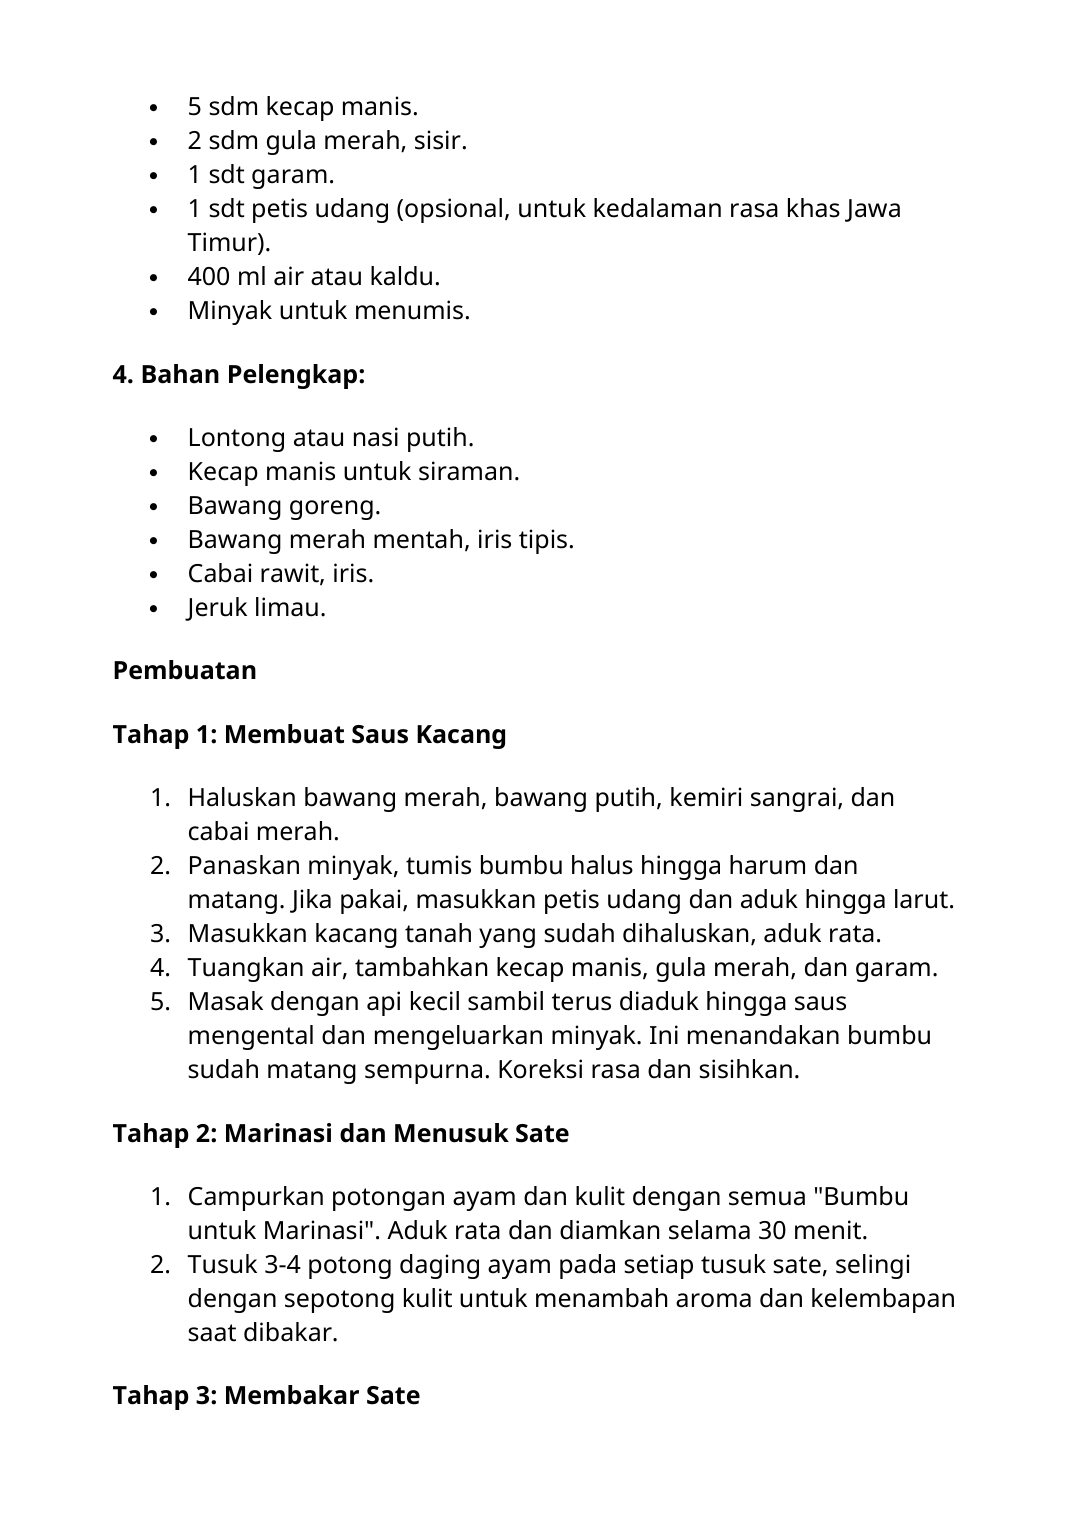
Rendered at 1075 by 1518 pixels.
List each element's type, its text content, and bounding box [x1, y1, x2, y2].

list Tusuk 3-4 potong daging ayam pada setiap tusuk sate, selingi dengan sepotong kulit untuk menambah aroma dan kelembapan saat dibakar. [150, 1247, 962, 1349]
list Haluskan bawang merah, bawang putih, kemiri sangrai, dan cabai merah. [150, 779, 962, 848]
list Campurkan potongan ayam dan kulit dengan semua "Bumbu untuk Marinasi". Aduk rata dan diamkan selama 30 menit. [150, 1178, 962, 1247]
list Tuangkan air, tambahkan kecap manis, gula merah, dan garam. [150, 950, 962, 984]
list 5 sdm kecap manis. [150, 89, 962, 123]
list 400 ml air atau kaldu. [150, 259, 962, 293]
list Bawang merah mentah, iris tipis. [150, 522, 962, 556]
list 1 sdt garam. [150, 157, 962, 191]
list 1 sdt petis udang (opsional, untuk kedalaman rasa khas Jawa Timur). [150, 191, 962, 259]
list Bawang goreng. [150, 488, 962, 522]
list Minyak untuk menumis. [150, 293, 962, 327]
list Kecap manis untuk siraman. [150, 453, 962, 488]
text Pembuatan [112, 653, 962, 687]
list Panaskan minyak, tumis bumbu halus hingga harum dan matang. Jika pakai, masukkan petis udang dan aduk hingga larut. [150, 848, 962, 916]
list Masukkan kacang tanah yang sudah dihaluskan, aduk rata. [150, 916, 962, 950]
list Masak dengan api kecil sambil terus diaduk hingga saus mengental dan mengeluarkan minyak. Ini menandakan bumbu sudah matang sempurna. Koreksi rasa dan sisihkan. [150, 984, 962, 1086]
list 2 sdm gula merah, sisir. [150, 123, 962, 157]
list Cabai rawit, iris. [150, 556, 962, 590]
text Tahap 1: Membuat Saus Kacang [112, 716, 962, 750]
list Jeruk limau. [150, 590, 962, 624]
list Lontong atau nasi putih. [150, 419, 962, 453]
text Tahap 3: Membakar Sate [112, 1378, 962, 1412]
text 4. Bahan Pelengkap: [112, 356, 962, 390]
text Tahap 2: Marinasi dan Menusuk Sate [112, 1115, 962, 1149]
